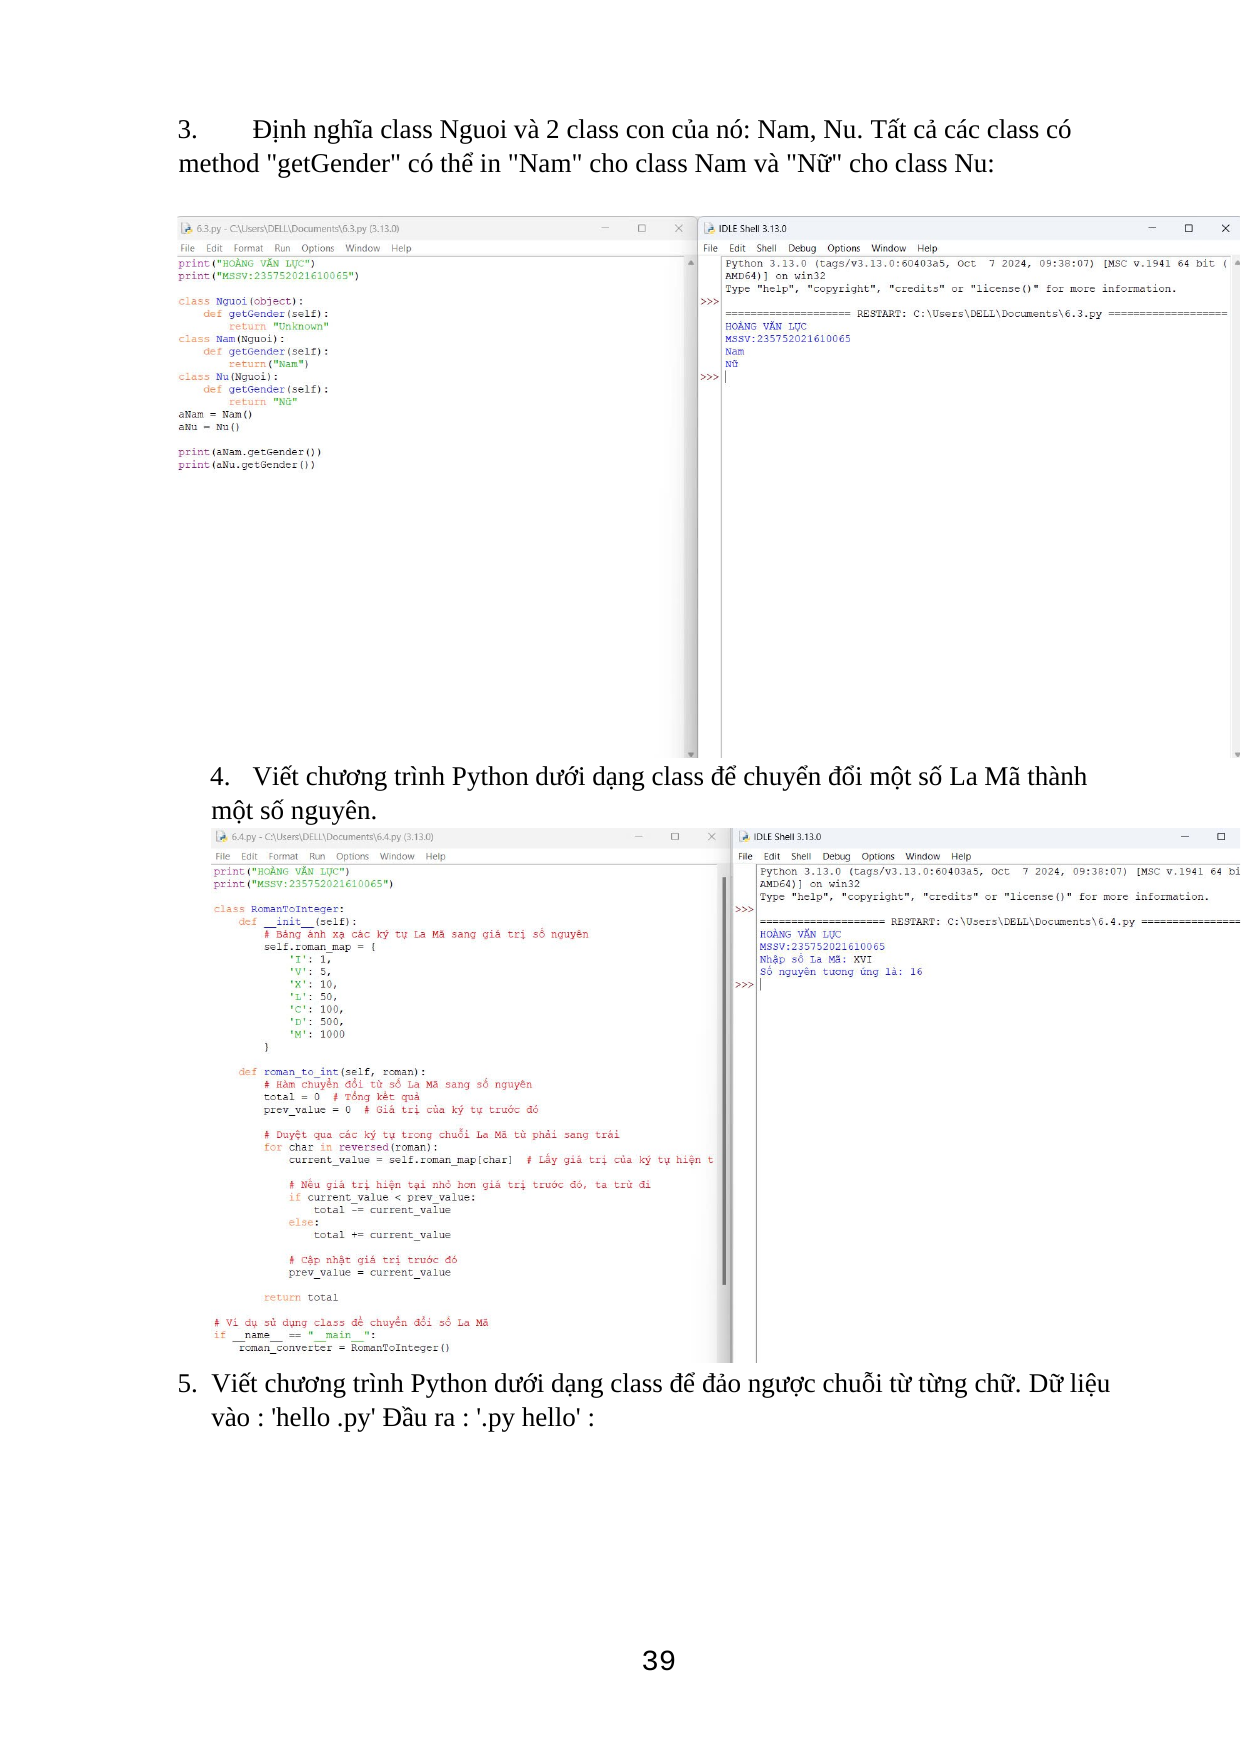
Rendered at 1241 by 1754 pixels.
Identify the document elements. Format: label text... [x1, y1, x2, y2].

list Viết chương trình Python dưới dạng class để đảo ngược chuỗi từ từng chữ. Dữ liệu vào : 'hello .py' Đầu ra : '.py hello' : [177, 1367, 1124, 1432]
picture [211, 828, 1241, 1363]
list Định nghĩa class Nguoi và 2 class con của nó: Nam, Nu. Tất cả các class có method "getGender" có thể in "Nam" cho class Nam và "Nữ" cho class Nu: [177, 113, 1124, 178]
picture [177, 216, 1240, 758]
list Viết chương trình Python dưới dạng class để chuyển đổi một số La Mã thành một số nguyên. [210, 759, 1124, 825]
